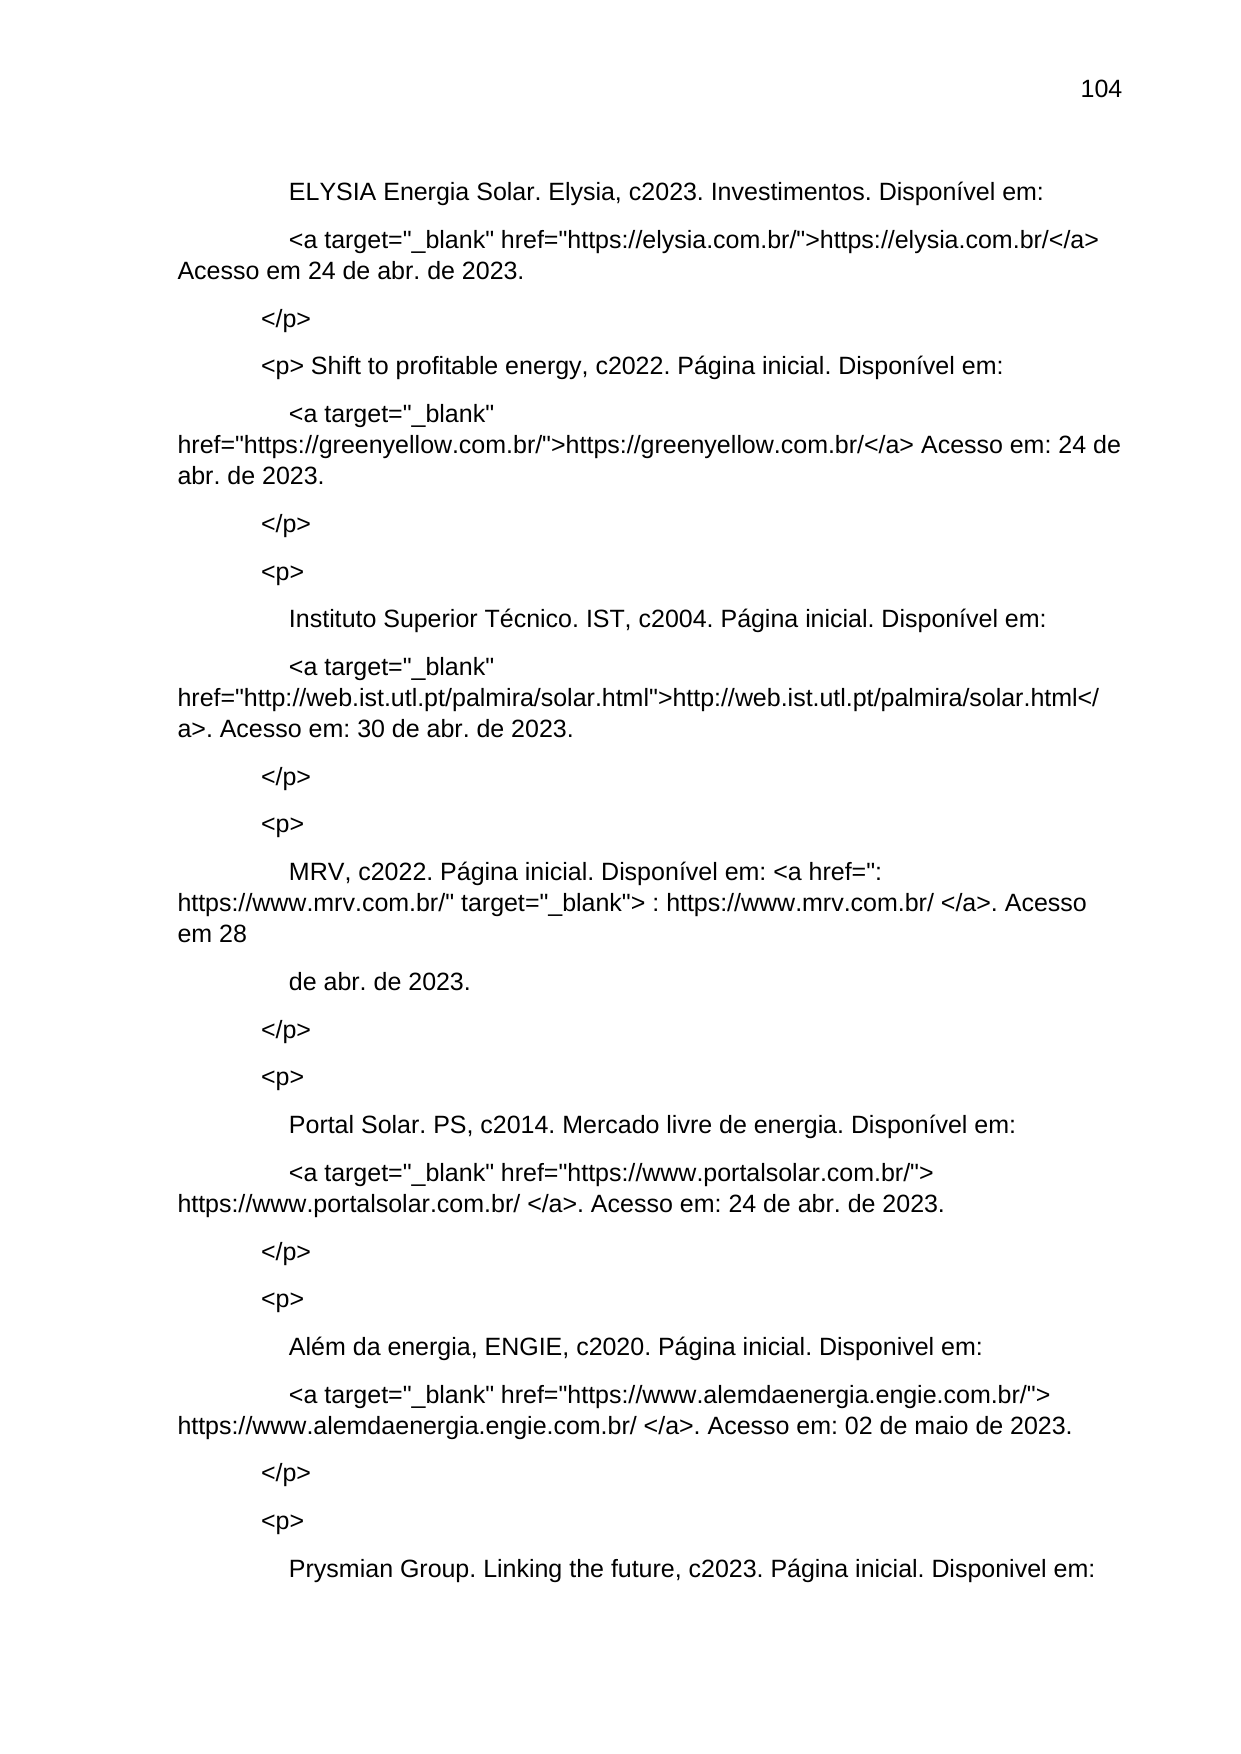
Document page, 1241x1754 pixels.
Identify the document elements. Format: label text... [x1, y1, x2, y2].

text Prysmian Group. Linking the future, c2023. Página inicial. Disponivel em: [177, 1554, 1122, 1583]
text ELYSIA Energia Solar. Elysia, c2023. Investimentos. Disponível em: [177, 177, 1122, 206]
text Além da energia, ENGIE, c2020. Página inicial. Disponivel em: [177, 1332, 1122, 1361]
text Instituto Superior Técnico. IST, c2004. Página inicial. Disponível em: [177, 604, 1122, 633]
text <a target="_blank" href="https://greenyellow.com.br/">https://greenyellow.com.br/</a> Acesso em: 24 de abr. de 2023. [177, 399, 1122, 490]
text </p> [177, 1237, 1122, 1265]
text <a target="_blank" href="https://www.portalsolar.com.br/"> https://www.portalsolar.com.br/ </a>. Acesso em: 24 de abr. de 2023. [177, 1158, 1122, 1218]
text <p> [177, 1506, 1122, 1535]
text Portal Solar. PS, c2014. Mercado livre de energia. Disponível em: [177, 1110, 1122, 1139]
text </p> [177, 762, 1122, 791]
text de abr. de 2023. [177, 967, 1122, 996]
text </p> [177, 1015, 1122, 1043]
text MRV, c2022. Página inicial. Disponível em: <a href=": https://www.mrv.com.br/" target="_blank"> : https://www.mrv.com.br/ </a>. Acesso em 28 [177, 857, 1122, 948]
text <p> [177, 1284, 1122, 1313]
text <p> [177, 809, 1122, 838]
text <p> [177, 1062, 1122, 1091]
text <p> [177, 557, 1122, 585]
text <p> Shift to profitable energy, c2022. Página inicial. Disponível em: [177, 351, 1122, 380]
text </p> [177, 1458, 1122, 1487]
text <a target="_blank" href="http://web.ist.utl.pt/palmira/solar.html">http://web.ist.utl.pt/palmira/solar.html</a>. Acesso em: 30 de abr. de 2023. [177, 652, 1122, 743]
text <a target="_blank" href="https://www.alemdaenergia.engie.com.br/"> https://www.alemdaenergia.engie.com.br/ </a>. Acesso em: 02 de maio de 2023. [177, 1380, 1122, 1439]
text </p> [177, 304, 1122, 332]
text <a target="_blank" href="https://elysia.com.br/">https://elysia.com.br/</a> Acesso em 24 de abr. de 2023. [177, 225, 1122, 285]
text </p> [177, 509, 1122, 538]
